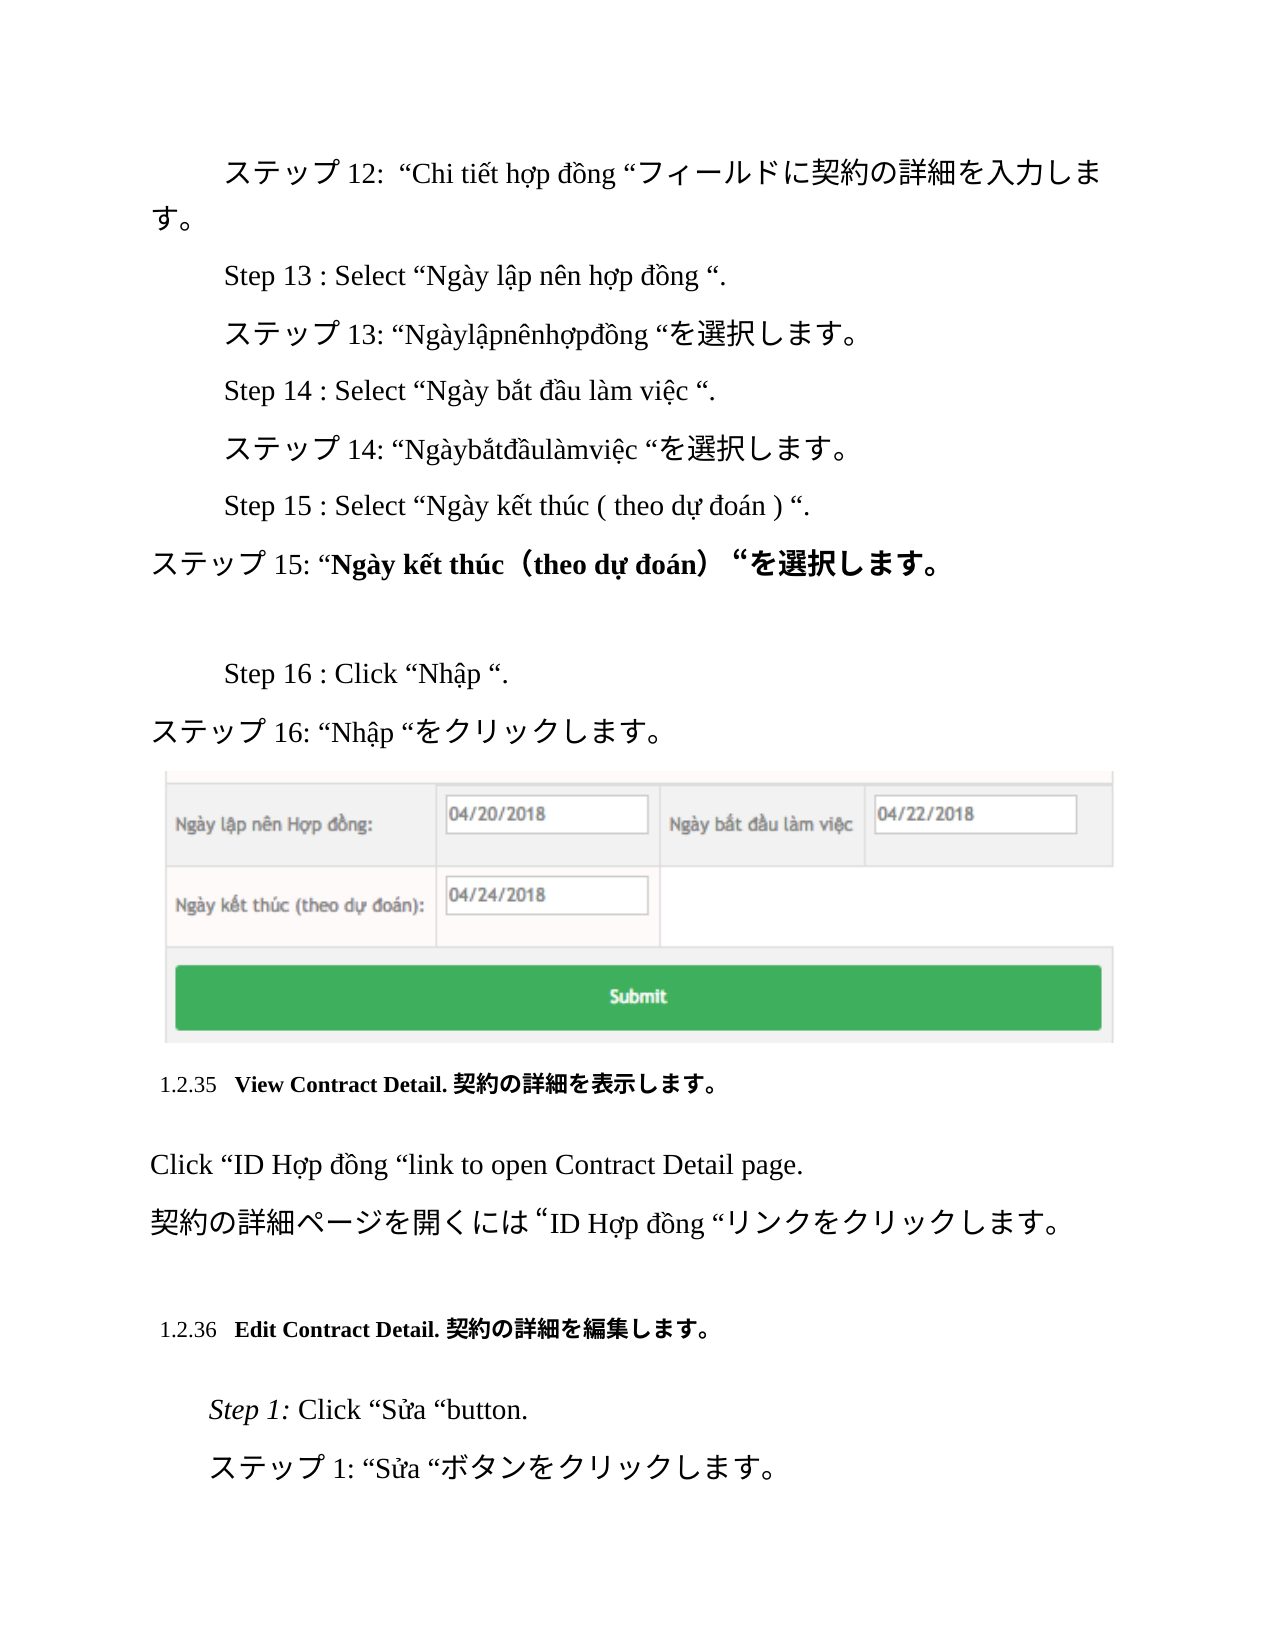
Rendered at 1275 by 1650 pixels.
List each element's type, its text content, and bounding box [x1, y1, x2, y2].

text Step 13 : Select “Ngày lập nên hợp đồng “. [150, 258, 1125, 291]
text ステップ 12: “Chi tiết hợp đồng “フィールドに契約の詳細を入力します。 [150, 150, 1125, 238]
text ステップ 13: “Ngàylậpnênhợpđồng “を選択します。 [150, 311, 1125, 353]
text ステップ 1: “Sửa “ボタンをクリックします。 [209, 1445, 1125, 1487]
subtitle View Contract Detail. 契約の詳細を表示します。 [159, 1066, 1125, 1099]
subtitle Edit Contract Detail. 契約の詳細を編集します。 [159, 1311, 1125, 1344]
text ステップ 14: “Ngàybắtđầulàmviệc “を選択します。 [150, 426, 1125, 468]
text Step 1: Click “Sửa “button. [209, 1392, 1125, 1426]
text Step 14 : Select “Ngày bắt đầu làm việc “. [150, 373, 1125, 407]
text ステップ 16: “Nhập “をクリックします。 [150, 709, 1125, 751]
text Step 16 : Click “Nhập “. [150, 656, 1125, 689]
picture [150, 771, 1125, 1043]
text Step 15 : Select “Ngày kết thúc ( theo dự đoán ) “. [150, 488, 1125, 522]
text ステップ 15: “Ngày kết thúc（theo dự đoán） “を選択します。 [150, 541, 1125, 583]
text 契約の詳細ページを開くには “ID Hợp đồng “リンクをクリックします。 [150, 1199, 1125, 1242]
text Click “ID Hợp đồng “link to open Contract Detail page. [150, 1147, 1125, 1180]
